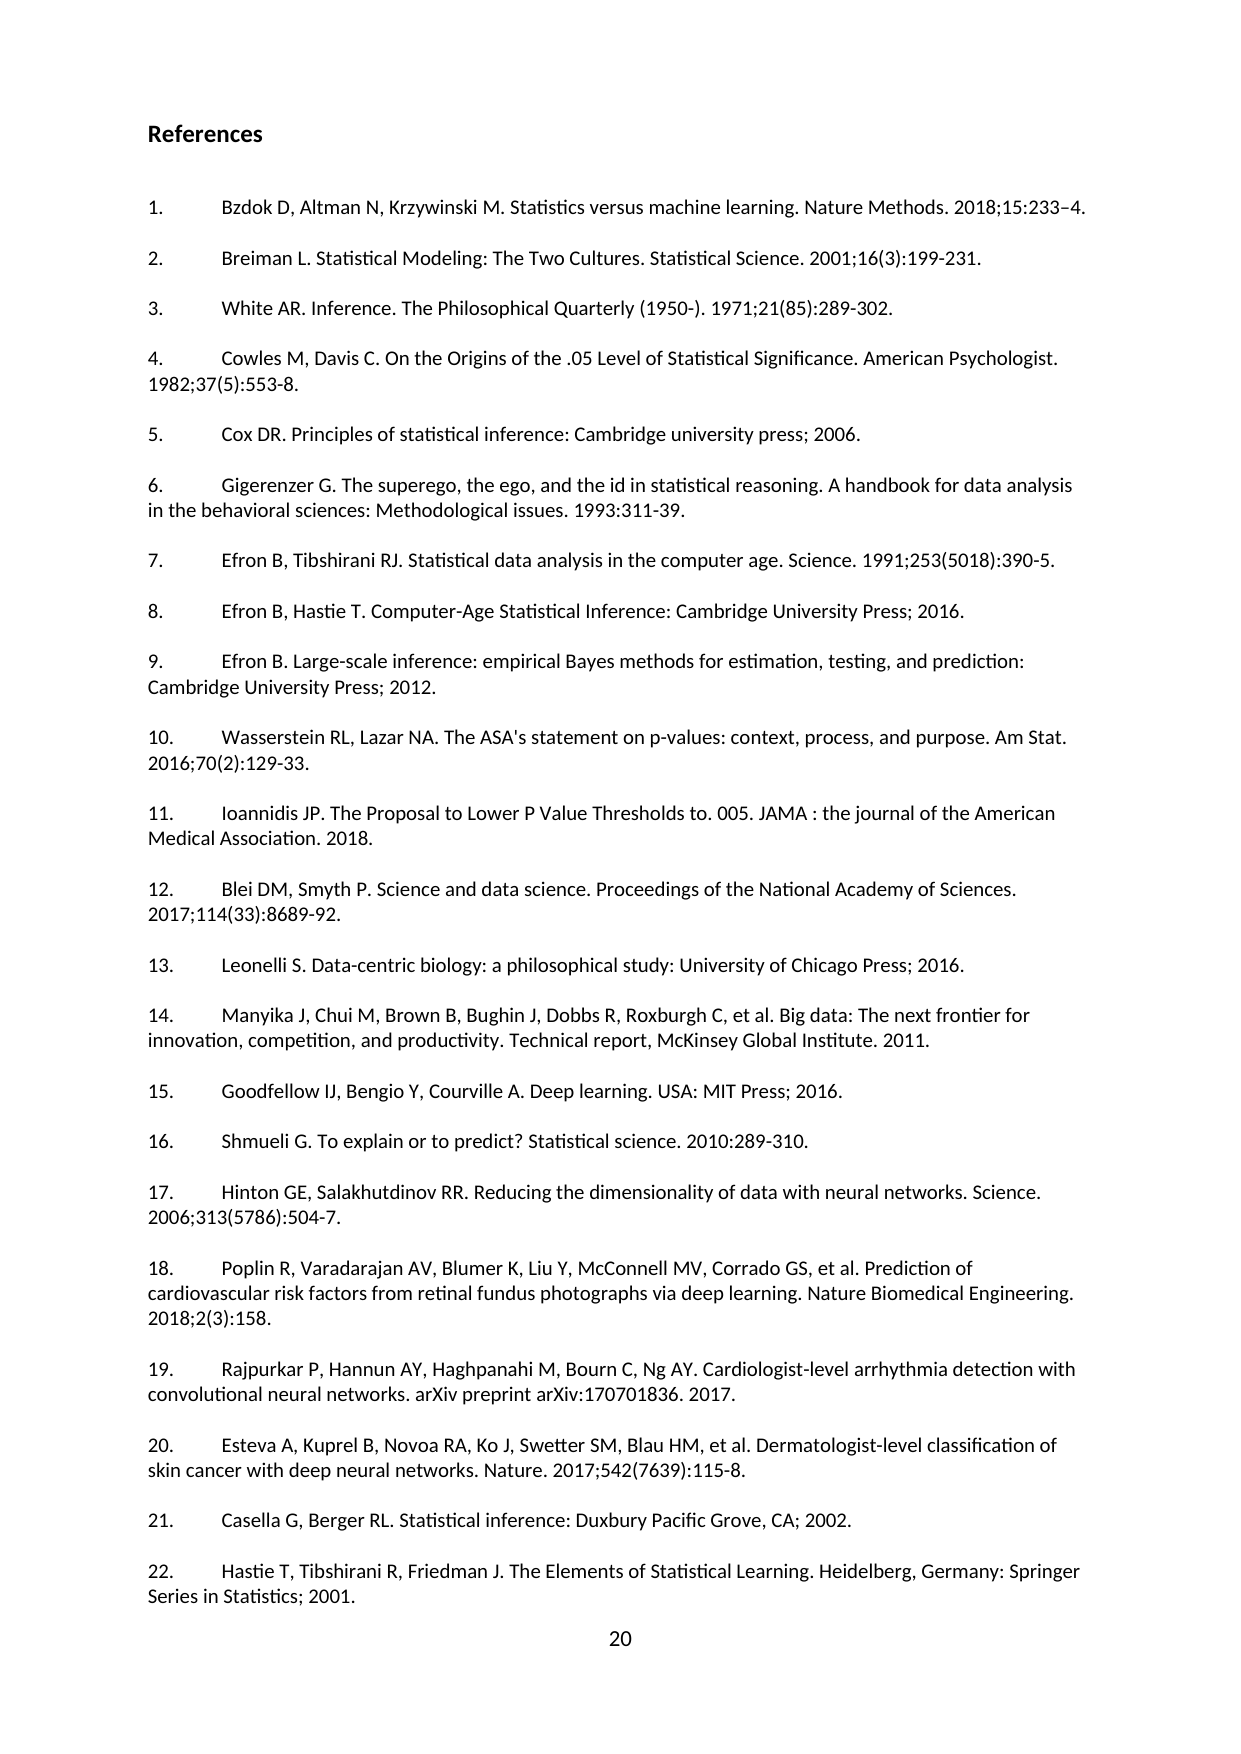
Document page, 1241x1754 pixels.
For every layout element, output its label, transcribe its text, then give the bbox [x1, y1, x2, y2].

text 21. Casella G, Berger RL. Statistical inference: Duxbury Pacific Grove, CA; 2002. [148, 1508, 1092, 1533]
text 18. Poplin R, Varadarajan AV, Blumer K, Liu Y, McConnell MV, Corrado GS, et al. Prediction of cardiovascular risk factors from retinal fundus photographs via deep learning. Nature Biomedical Engineering. 2018;2(3):158. [148, 1255, 1092, 1331]
text 5. Cox DR. Principles of statistical inference: Cambridge university press; 2006. [148, 421, 1092, 447]
text 6. Gigerenzer G. The superego, the ego, and the id in statistical reasoning. A handbook for data analysis in the behavioral sciences: Methodological issues. 1993:311-39. [148, 472, 1092, 523]
text 16. Shmueli G. To explain or to predict? Statistical science. 2010:289-310. [148, 1128, 1092, 1154]
text 19. Rajpurkar P, Hannun AY, Haghpanahi M, Bourn C, Ng AY. Cardiologist-level arrhythmia detection with convolutional neural networks. arXiv preprint arXiv:170701836. 2017. [148, 1356, 1092, 1407]
text 17. Hinton GE, Salakhutdinov RR. Reducing the dimensionality of data with neural networks. Science. 2006;313(5786):504-7. [148, 1179, 1092, 1230]
text 10. Wasserstein RL, Lazar NA. The ASA's statement on p-values: context, process, and purpose. Am Stat. 2016;70(2):129-33. [148, 724, 1092, 775]
text 3. White AR. Inference. The Philosophical Quarterly (1950-). 1971;21(85):289-302. [148, 295, 1092, 321]
text 9. Efron B. Large-scale inference: empirical Bayes methods for estimation, testing, and prediction: Cambridge University Press; 2012. [148, 648, 1092, 699]
text 22. Hastie T, Tibshirani R, Friedman J. The Elements of Statistical Learning. Heidelberg, Germany: Springer Series in Statistics; 2001. [148, 1558, 1092, 1609]
text 15. Goodfellow IJ, Bengio Y, Courville A. Deep learning. USA: MIT Press; 2016. [148, 1078, 1092, 1103]
text 11. Ioannidis JP. The Proposal to Lower P Value Thresholds to. 005. JAMA : the journal of the American Medical Association. 2018. [148, 800, 1092, 851]
text 14. Manyika J, Chui M, Brown B, Bughin J, Dobbs R, Roxburgh C, et al. Big data: The next frontier for innovation, competition, and productivity. Technical report, McKinsey Global Institute. 2011. [148, 1002, 1092, 1053]
text References [148, 118, 1092, 149]
text 8. Efron B, Hastie T. Computer-Age Statistical Inference: Cambridge University Press; 2016. [148, 598, 1092, 623]
text 2. Breiman L. Statistical Modeling: The Two Cultures. Statistical Science. 2001;16(3):199-231. [148, 245, 1092, 270]
text 7. Efron B, Tibshirani RJ. Statistical data analysis in the computer age. Science. 1991;253(5018):390-5. [148, 548, 1092, 573]
text 1. Bzdok D, Altman N, Krzywinski M. Statistics versus machine learning. Nature Methods. 2018;15:233–4. [148, 194, 1092, 220]
text 4. Cowles M, Davis C. On the Origins of the .05 Level of Statistical Significance. American Psychologist. 1982;37(5):553-8. [148, 346, 1092, 396]
text 12. Blei DM, Smyth P. Science and data science. Proceedings of the National Academy of Sciences. 2017;114(33):8689-92. [148, 876, 1092, 927]
text 20. Esteva A, Kuprel B, Novoa RA, Ko J, Swetter SM, Blau HM, et al. Dermatologist-level classification of skin cancer with deep neural networks. Nature. 2017;542(7639):115-8. [148, 1432, 1092, 1483]
text 13. Leonelli S. Data-centric biology: a philosophical study: University of Chicago Press; 2016. [148, 952, 1092, 977]
